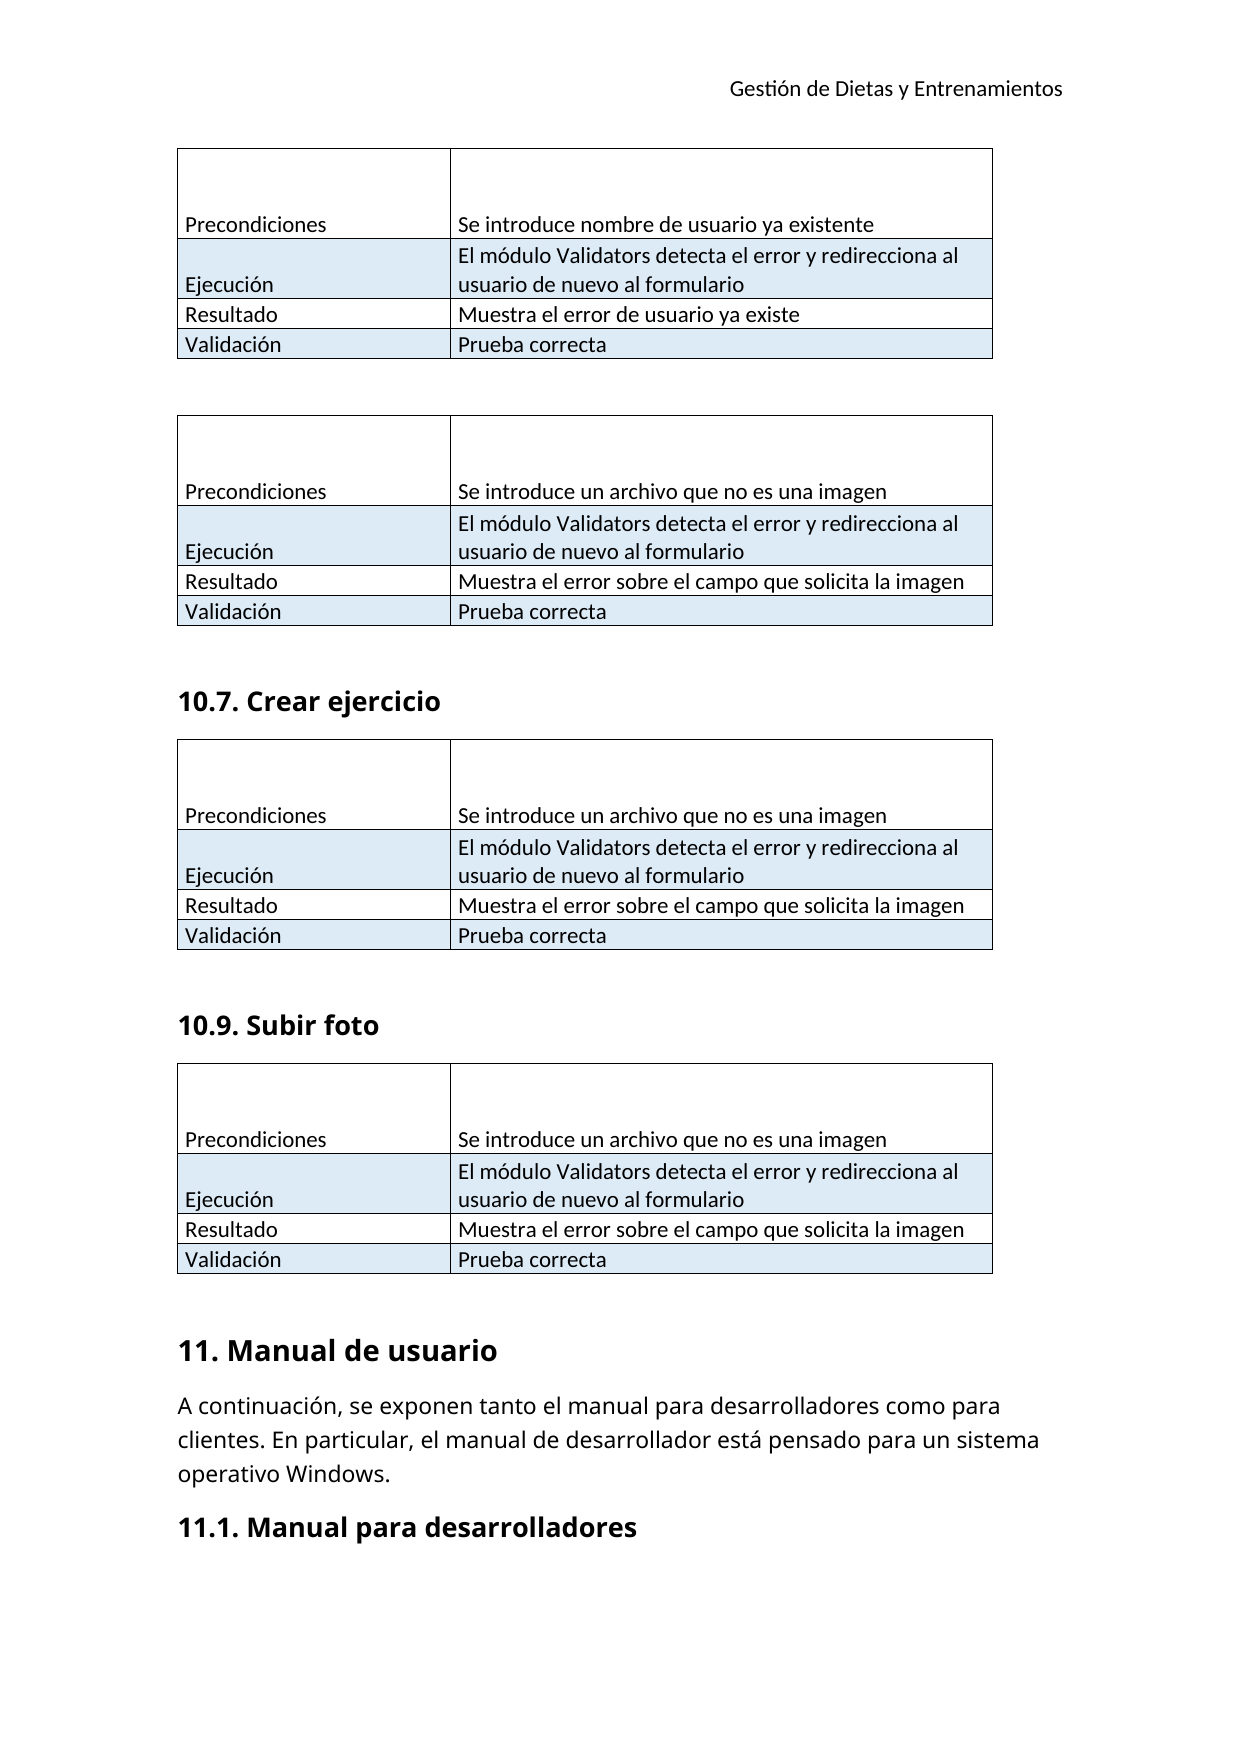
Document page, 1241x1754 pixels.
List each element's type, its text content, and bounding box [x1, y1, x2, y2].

table_cell Prueba correcta [451, 920, 992, 949]
table_cell El módulo Validators detecta el error y redirecciona al usuario de nuevo al formulario [451, 830, 992, 889]
table_cell Prueba correcta [451, 596, 992, 625]
table_header Se introduce un archivo que no es una imagen [451, 1064, 992, 1153]
table_header Precondiciones [178, 416, 450, 505]
table_header Precondiciones [178, 149, 450, 238]
table_cell Muestra el error de usuario ya existe [451, 299, 992, 328]
table_cell Muestra el error sobre el campo que solicita la imagen [451, 566, 992, 595]
text 11.1. Manual para desarrolladores [177, 1508, 1063, 1545]
table_cell Prueba correcta [451, 329, 992, 358]
text 10.7. Crear ejercicio [177, 683, 1063, 719]
text A continuación, se exponen tanto el manual para desarrolladores como para clientes. En particular, el manual de desarrollador está pensado para un sistema operativo Windows. [177, 1390, 1063, 1489]
table_header Se introduce nombre de usuario ya existente [451, 149, 992, 238]
table_cell El módulo Validators detecta el error y redirecciona al usuario de nuevo al formulario [451, 1154, 992, 1213]
table_header Se introduce un archivo que no es una imagen [451, 740, 992, 829]
table_header Precondiciones [178, 740, 450, 829]
table_header Precondiciones [178, 1064, 450, 1153]
table_cell Prueba correcta [451, 1244, 992, 1273]
text 11. Manual de usuario [177, 1331, 1063, 1370]
table_cell Resultado [178, 299, 450, 328]
table_cell Validación [178, 1244, 450, 1273]
text 10.9. Subir foto [177, 1007, 1063, 1043]
table_cell Resultado [178, 1214, 450, 1243]
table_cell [451, 239, 992, 298]
table_cell Muestra el error sobre el campo que solicita la imagen [451, 1214, 992, 1243]
table_cell Validación [178, 596, 450, 625]
table_cell Ejecución [178, 239, 450, 298]
table_cell Resultado [178, 566, 450, 595]
table_cell Ejecución [178, 1154, 450, 1213]
table_cell Ejecución [178, 830, 450, 889]
table_cell Ejecución [178, 506, 450, 565]
table_cell El módulo Validators detecta el error y redirecciona al usuario de nuevo al formulario [451, 506, 992, 565]
table_cell Muestra el error sobre el campo que solicita la imagen [451, 890, 992, 919]
table_header Se introduce un archivo que no es una imagen [451, 416, 992, 505]
table_cell Validación [178, 329, 450, 358]
table_cell Resultado [178, 890, 450, 919]
table_cell Validación [178, 920, 450, 949]
